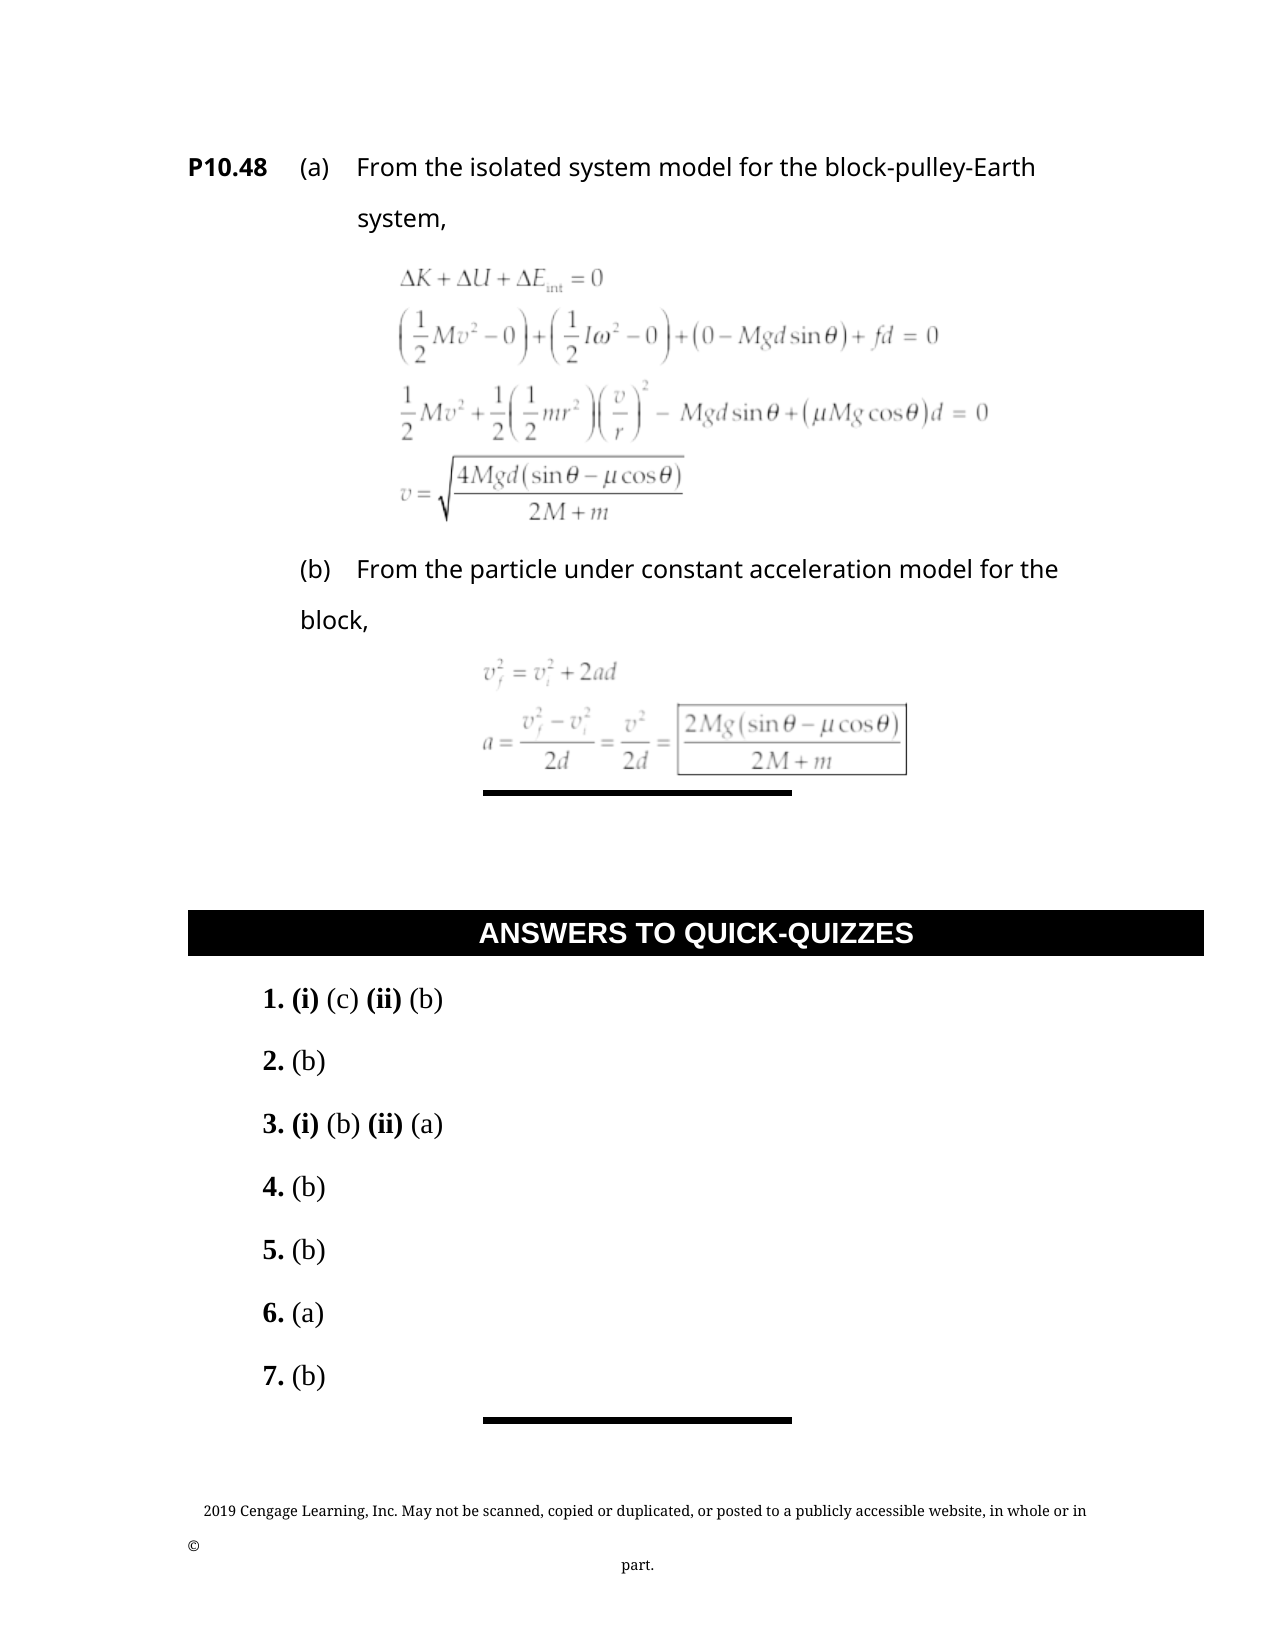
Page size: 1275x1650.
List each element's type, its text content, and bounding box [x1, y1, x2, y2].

text 6. (a) [262, 1295, 1087, 1328]
text 2. (b) [262, 1043, 1087, 1077]
text 1. (i) (c) (ii) (b) [262, 981, 1087, 1014]
table_header ANSWERS TO QUICK-QUIZZES [188, 910, 1204, 956]
text 7. (b) [262, 1358, 1087, 1391]
text (b) From the particle under constant acceleration model for the block, [300, 551, 1087, 636]
text 5. (b) [262, 1232, 1087, 1266]
text 3. (i) (b) (ii) (a) [262, 1106, 1087, 1140]
text 4. (b) [262, 1169, 1087, 1203]
text P10.48 (a) From the isolated system model for the block-pulley-Earth system, [187, 150, 1087, 235]
